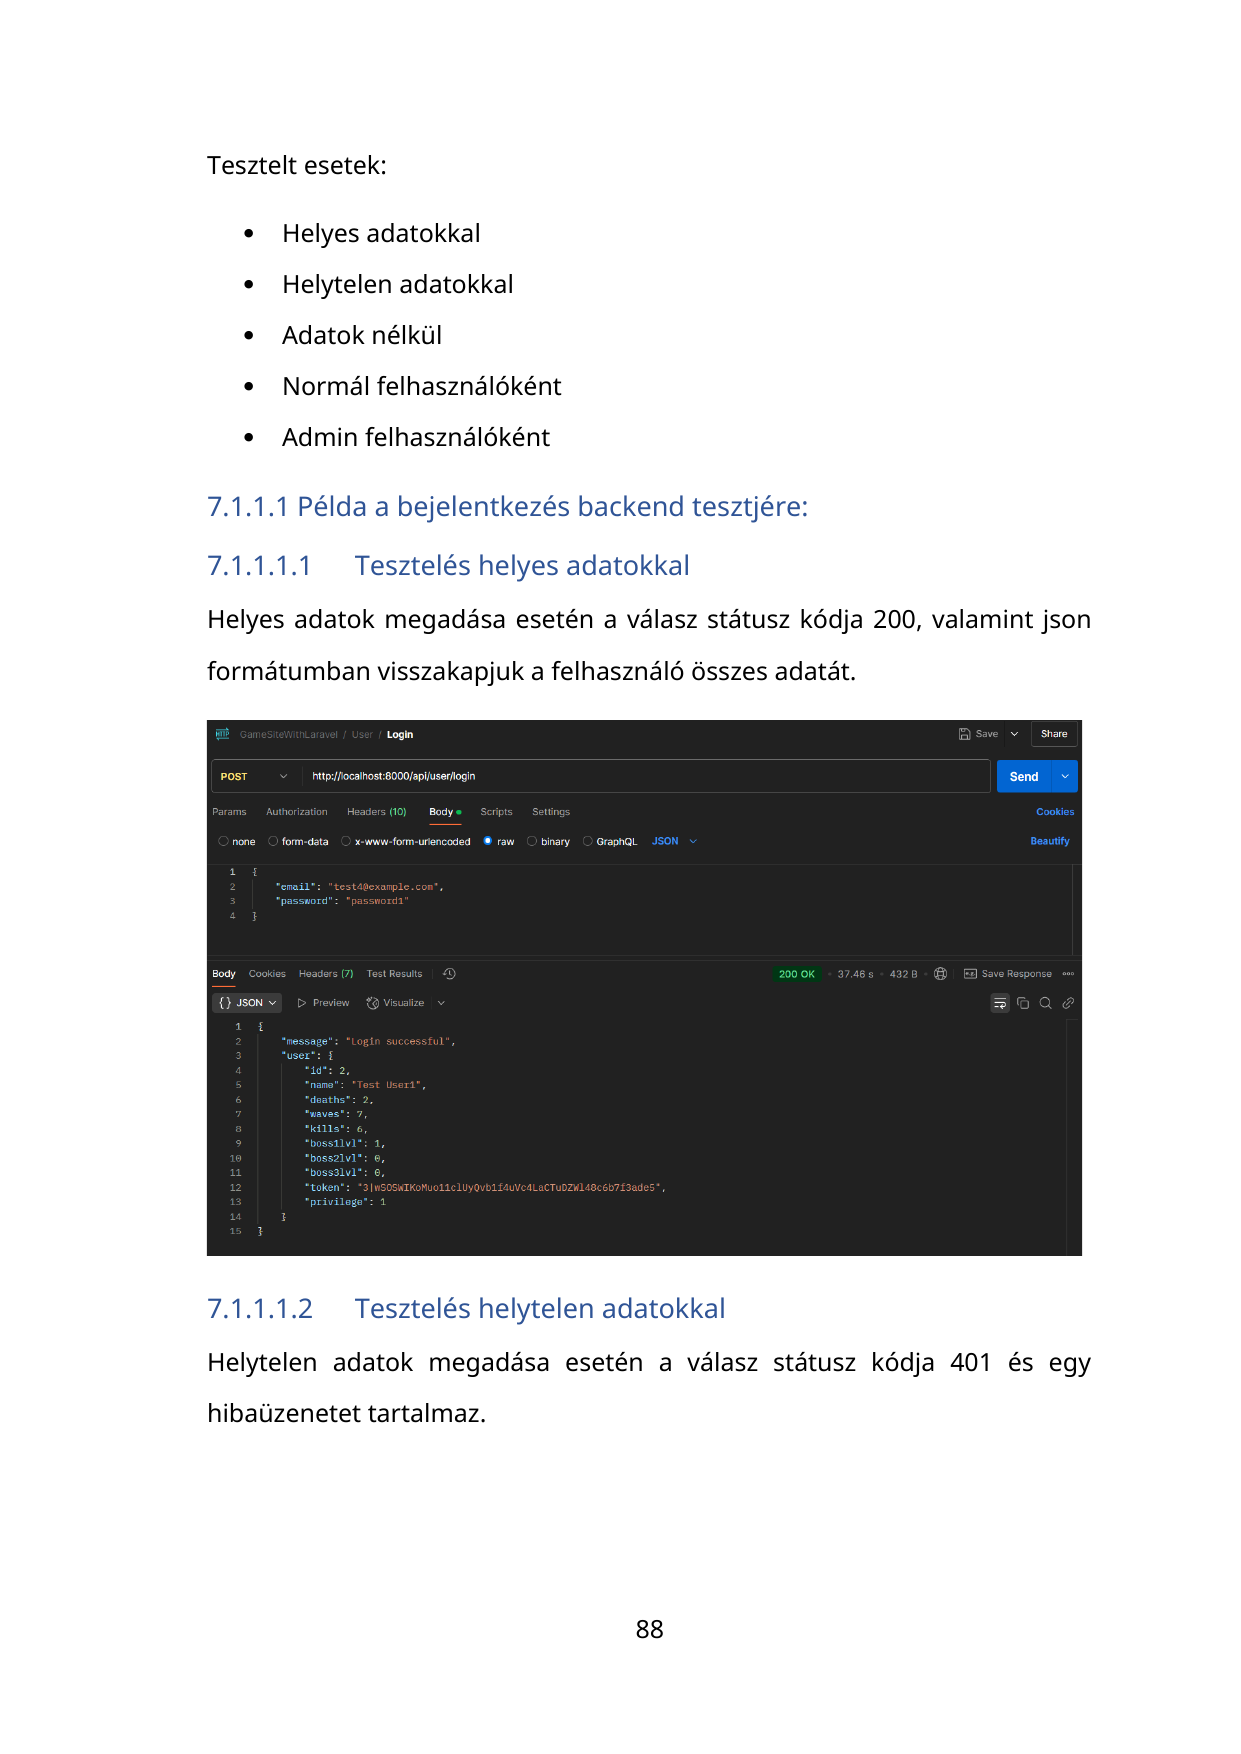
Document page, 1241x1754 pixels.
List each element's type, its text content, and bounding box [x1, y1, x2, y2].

text Helyes adatok megadása esetén a válasz státusz kódja 200, valamint json formátumban visszakapjuk a felhasználó összes adatát. [207, 602, 1092, 687]
list Admin felhasználóként [244, 419, 1092, 454]
list Helyes adatokkal [244, 215, 1092, 249]
text Tesztelt esetek: [207, 148, 1092, 182]
subtitle Tesztelés helyes adatokkal [207, 547, 1092, 584]
list Adatok nélkül [244, 317, 1092, 352]
subtitle Példa a bejelentkezés backend tesztjére: [207, 487, 1092, 524]
text Helytelen adatok megadása esetén a válasz státusz kódja 401 és egy hibaüzenetet tartalmaz. [207, 1345, 1092, 1430]
picture [206, 720, 1083, 1256]
subtitle Tesztelés helytelen adatokkal [207, 1289, 1092, 1326]
list Helytelen adatokkal [244, 266, 1092, 301]
list Normál felhasználóként [244, 368, 1092, 403]
